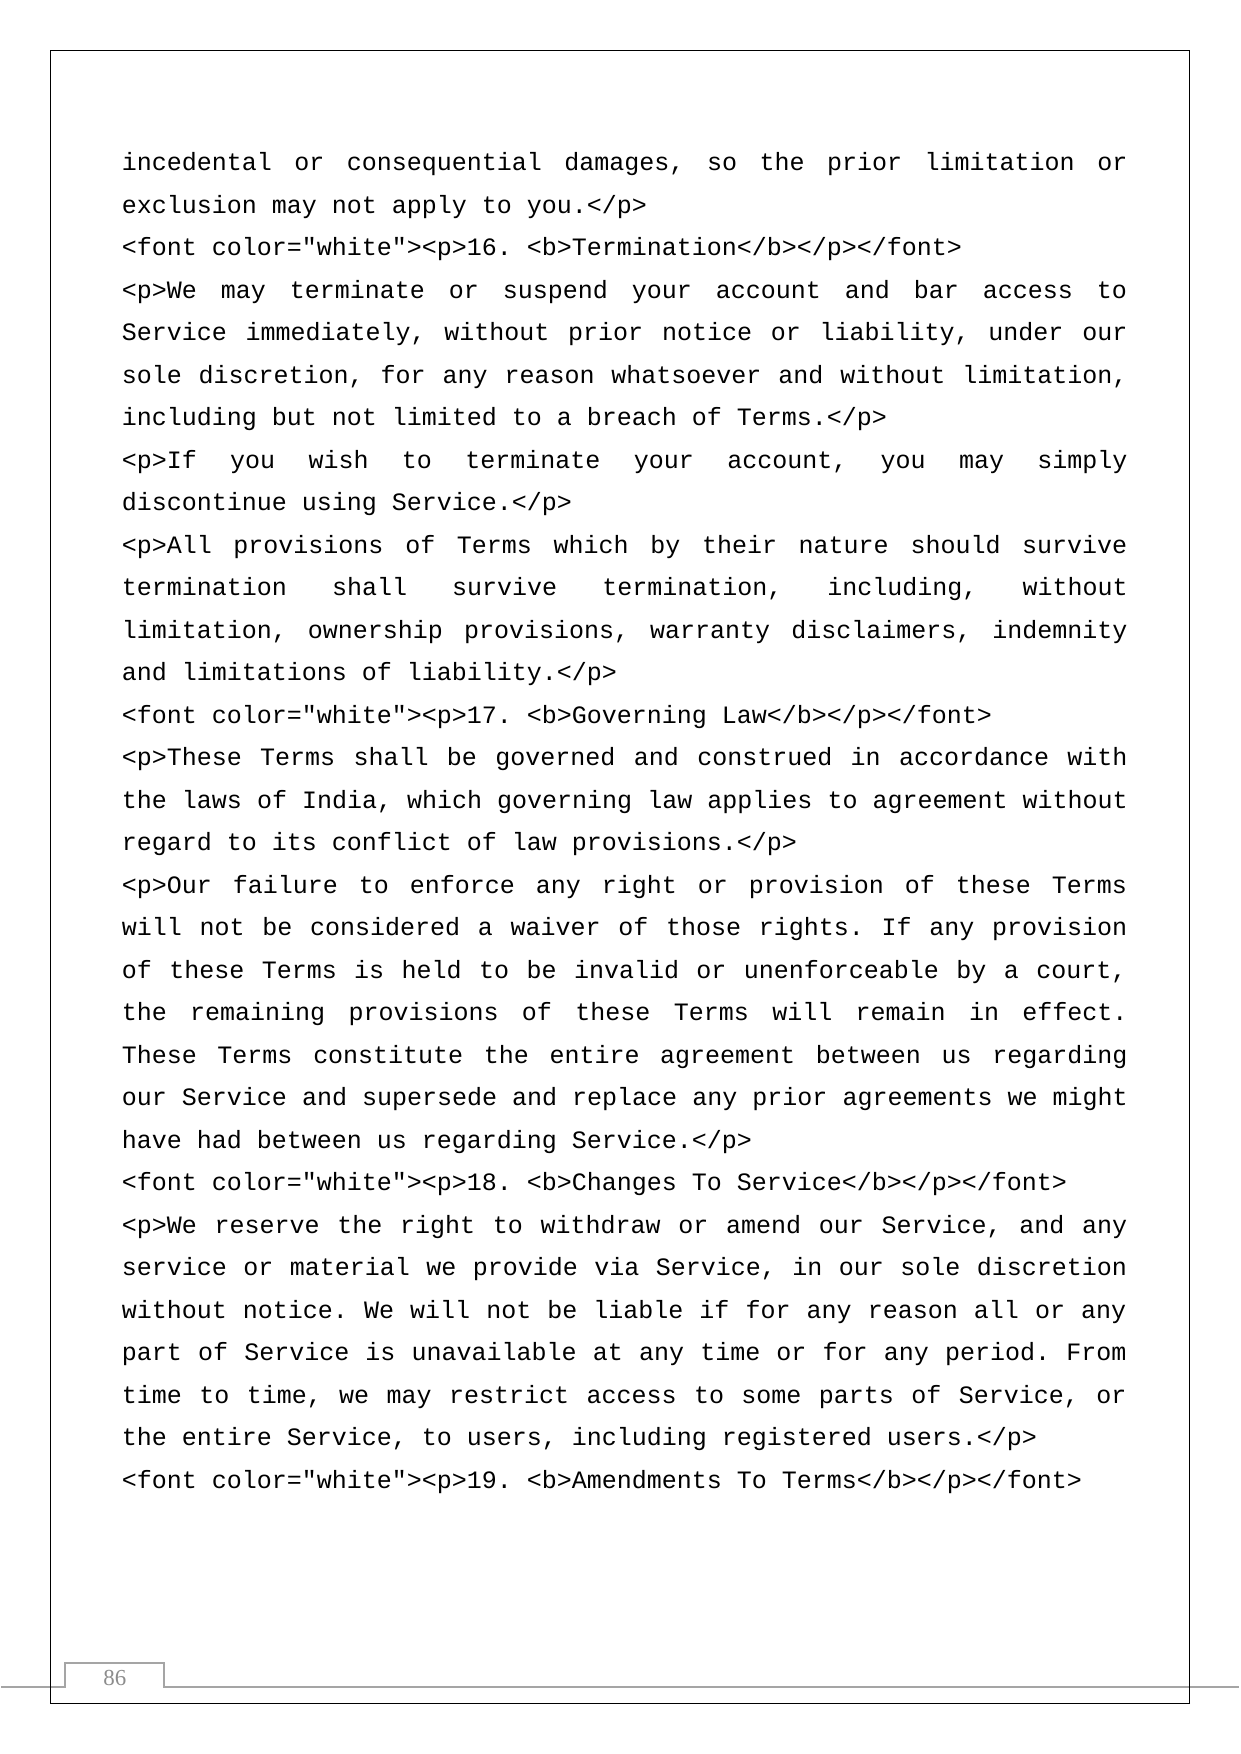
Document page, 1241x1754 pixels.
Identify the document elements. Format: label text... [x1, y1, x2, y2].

text <font color="white"><p>18. <b>Changes To Service</b></p></font> [122, 1170, 1128, 1198]
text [122, 150, 1128, 221]
text <font color="white"><p>19. <b>Amendments To Terms</b></p></font> [122, 1467, 1128, 1496]
text <p>All provisions of Terms which by their nature should survive termination shall survive termination, including, without limitation, ownership provisions, warranty disclaimers, indemnity and limitations of liability.</p> [122, 532, 1128, 688]
text <p>If you wish to terminate your account, you may simply discontinue using Service.</p> [122, 447, 1128, 518]
text <font color="white"><p>17. <b>Governing Law</b></p></font> [122, 702, 1128, 731]
text <p>Our failure to enforce any right or provision of these Terms will not be considered a waiver of those rights. If any provision of these Terms is held to be invalid or unenforceable by a court, the remaining provisions of these Terms will remain in effect. These Terms constitute the entire agreement between us regarding our Service and supersede and replace any prior agreements we might have had between us regarding Service.</p> [122, 872, 1128, 1156]
text <p>We reserve the right to withdraw or amend our Service, and any service or material we provide via Service, in our sole discretion without notice. We will not be liable if for any reason all or any part of Service is unavailable at any time or for any period. From time to time, we may restrict access to some parts of Service, or the entire Service, to users, including registered users.</p> [122, 1212, 1128, 1453]
text <p>We may terminate or suspend your account and bar access to Service immediately, without prior notice or liability, under our sole discretion, for any reason whatsoever and without limitation, including but not limited to a breach of Terms.</p> [122, 277, 1128, 433]
text <p>These Terms shall be governed and construed in accordance with the laws of India, which governing law applies to agreement without regard to its conflict of law provisions.</p> [122, 745, 1128, 858]
text <font color="white"><p>16. <b>Termination</b></p></font> [122, 235, 1128, 263]
